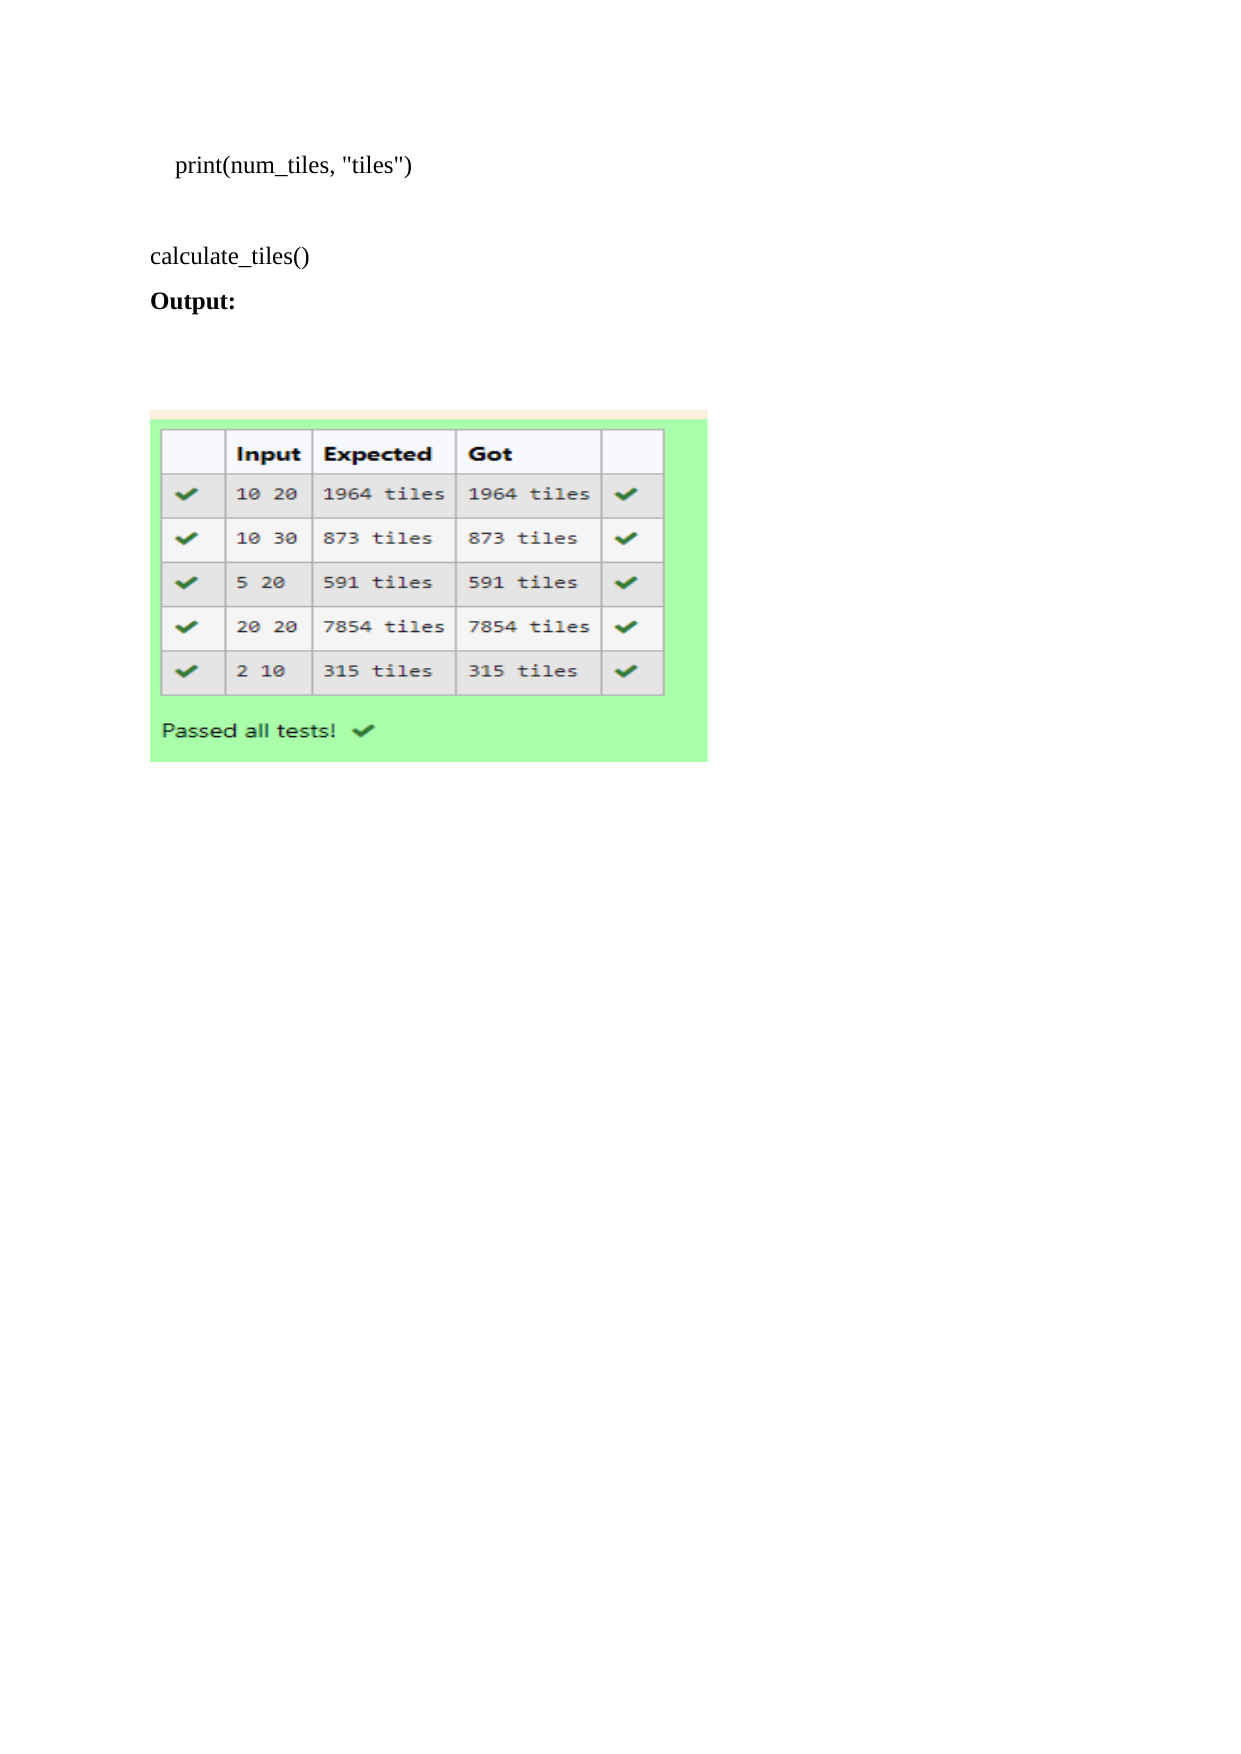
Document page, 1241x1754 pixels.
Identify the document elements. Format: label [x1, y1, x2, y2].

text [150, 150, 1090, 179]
picture [150, 410, 708, 762]
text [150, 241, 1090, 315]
